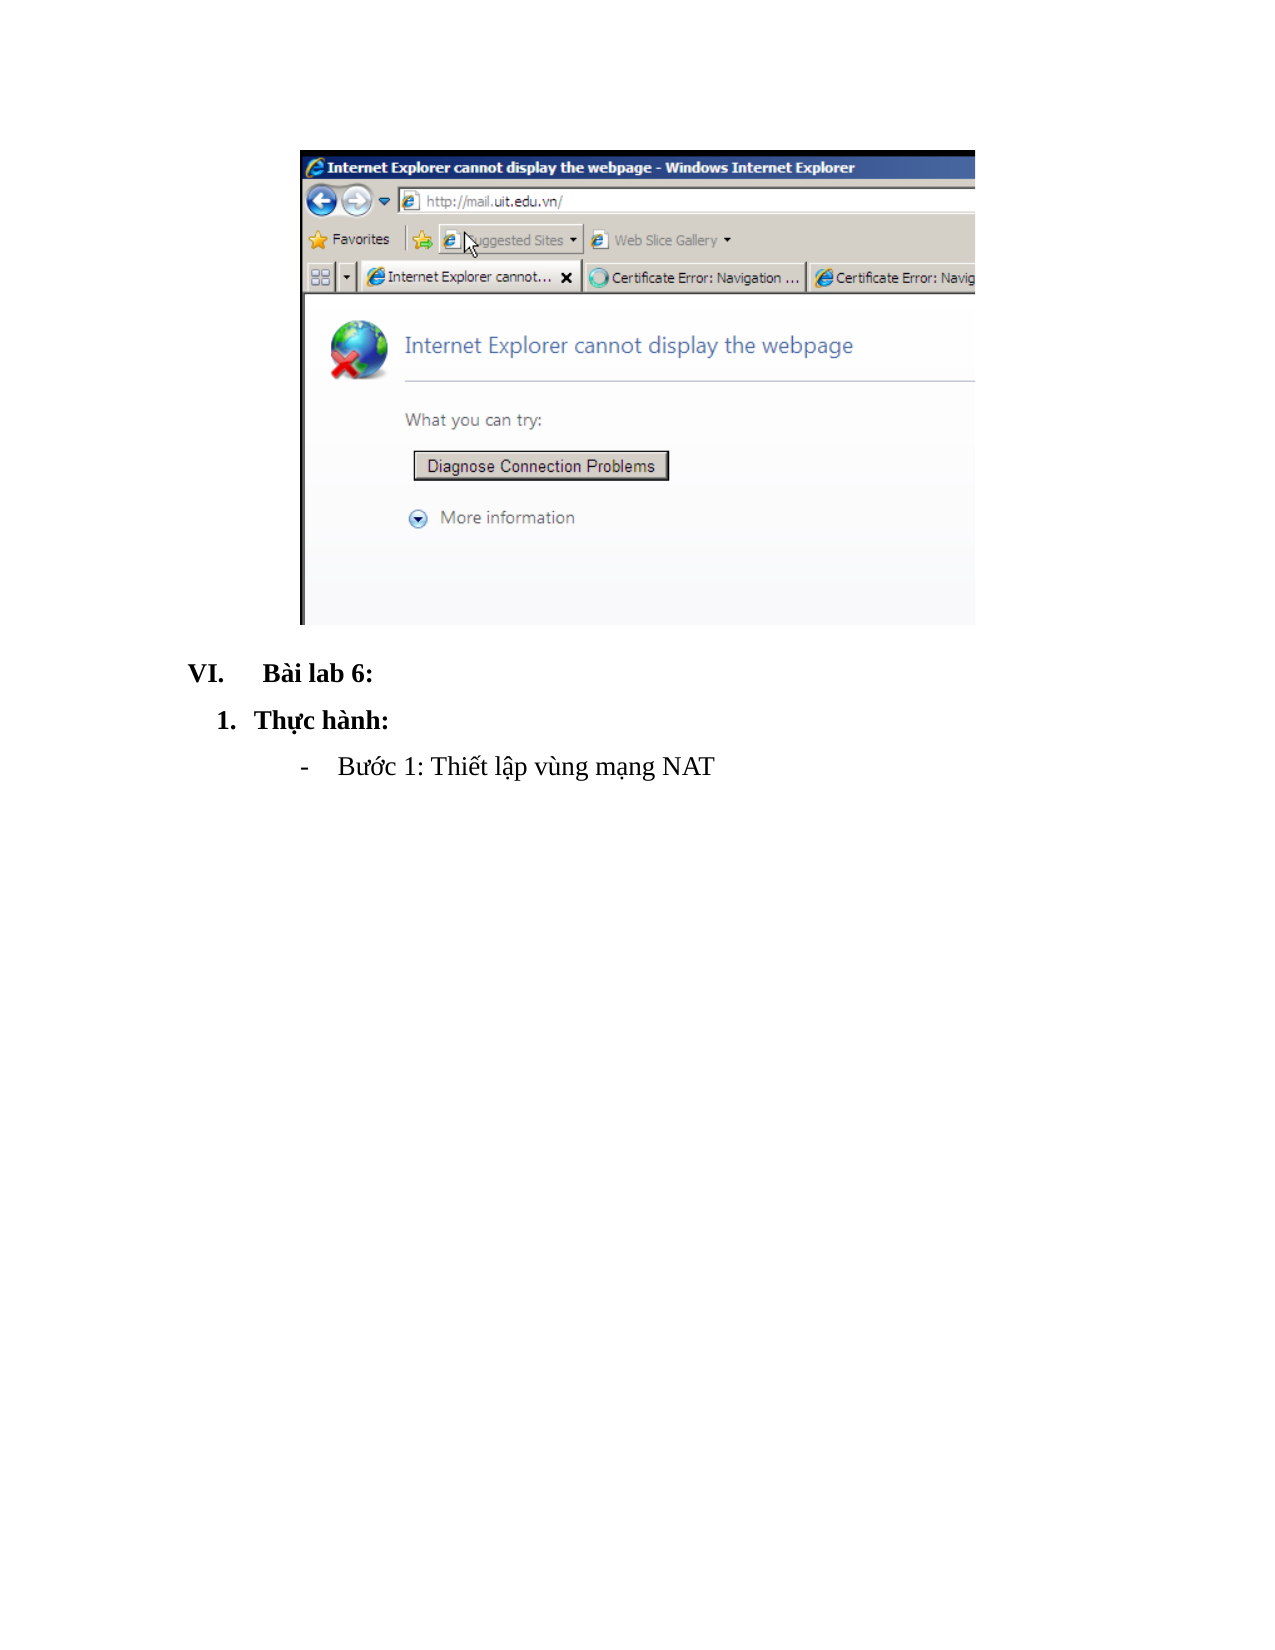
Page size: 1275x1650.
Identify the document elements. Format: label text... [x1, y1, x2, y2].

list Bài lab 6: [187, 657, 1125, 688]
list Bước 1: Thiết lập vùng mạng NAT [300, 751, 1125, 782]
picture [300, 150, 976, 625]
list Thực hành: [216, 704, 1125, 735]
